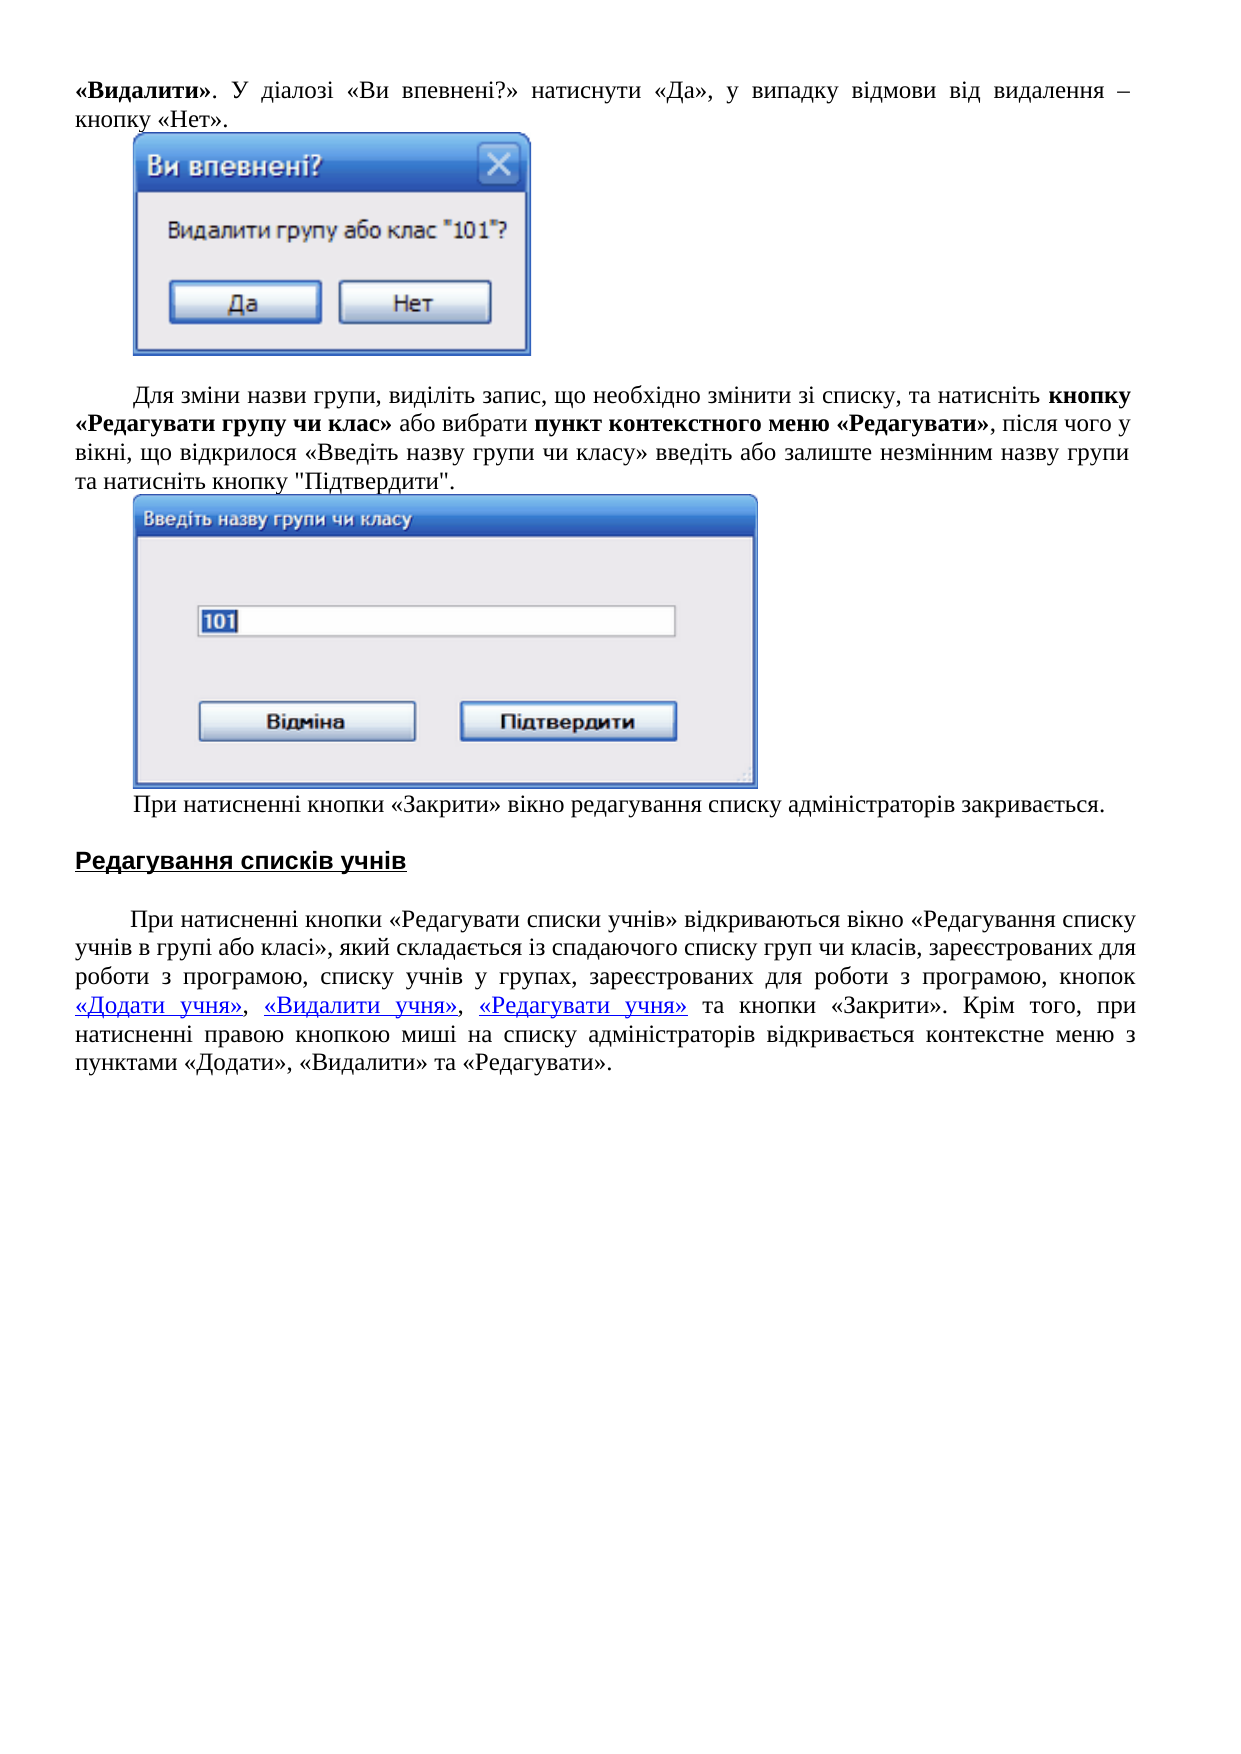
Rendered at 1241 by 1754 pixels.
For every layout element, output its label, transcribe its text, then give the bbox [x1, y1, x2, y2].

picture [132, 132, 532, 356]
text Для зміни назви групи, виділіть запис, що необхідно змінити зі списку, та натисніть кнопку «Редагувати групу чи клас» або вибрати пункт контекстного меню «Редагувати», після чого у вікні, що відкрилося «Введіть назву групи чи класу» введіть або залиште незмінним назву групи та натисніть кнопку "Підтвердити". [75, 380, 1131, 495]
text При натисненні кнопки «Закрити» вікно редагування списку адміністраторів закривається. [75, 789, 1131, 817]
subtitle Редагування списків учнів [75, 846, 1165, 875]
text При натисненні кнопки «Редагувати списки учнів» відкриваються вікно «Редагування списку учнів в групі або класі», який складається із спадаючого списку груп чи класів, зареєстрованих для роботи з програмою, списку учнів у групах, зареєстрованих для роботи з програмою, кнопок «Додати учня», «Видалити учня», «Редагувати учня» та кнопки «Закрити». Крім того, при натисненні правою кнопкою миші на списку адміністраторів відкривається контекстне меню з пунктами «Додати», «Видалити» та «Редагувати». [75, 904, 1137, 1076]
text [75, 75, 1131, 132]
picture [132, 494, 758, 789]
